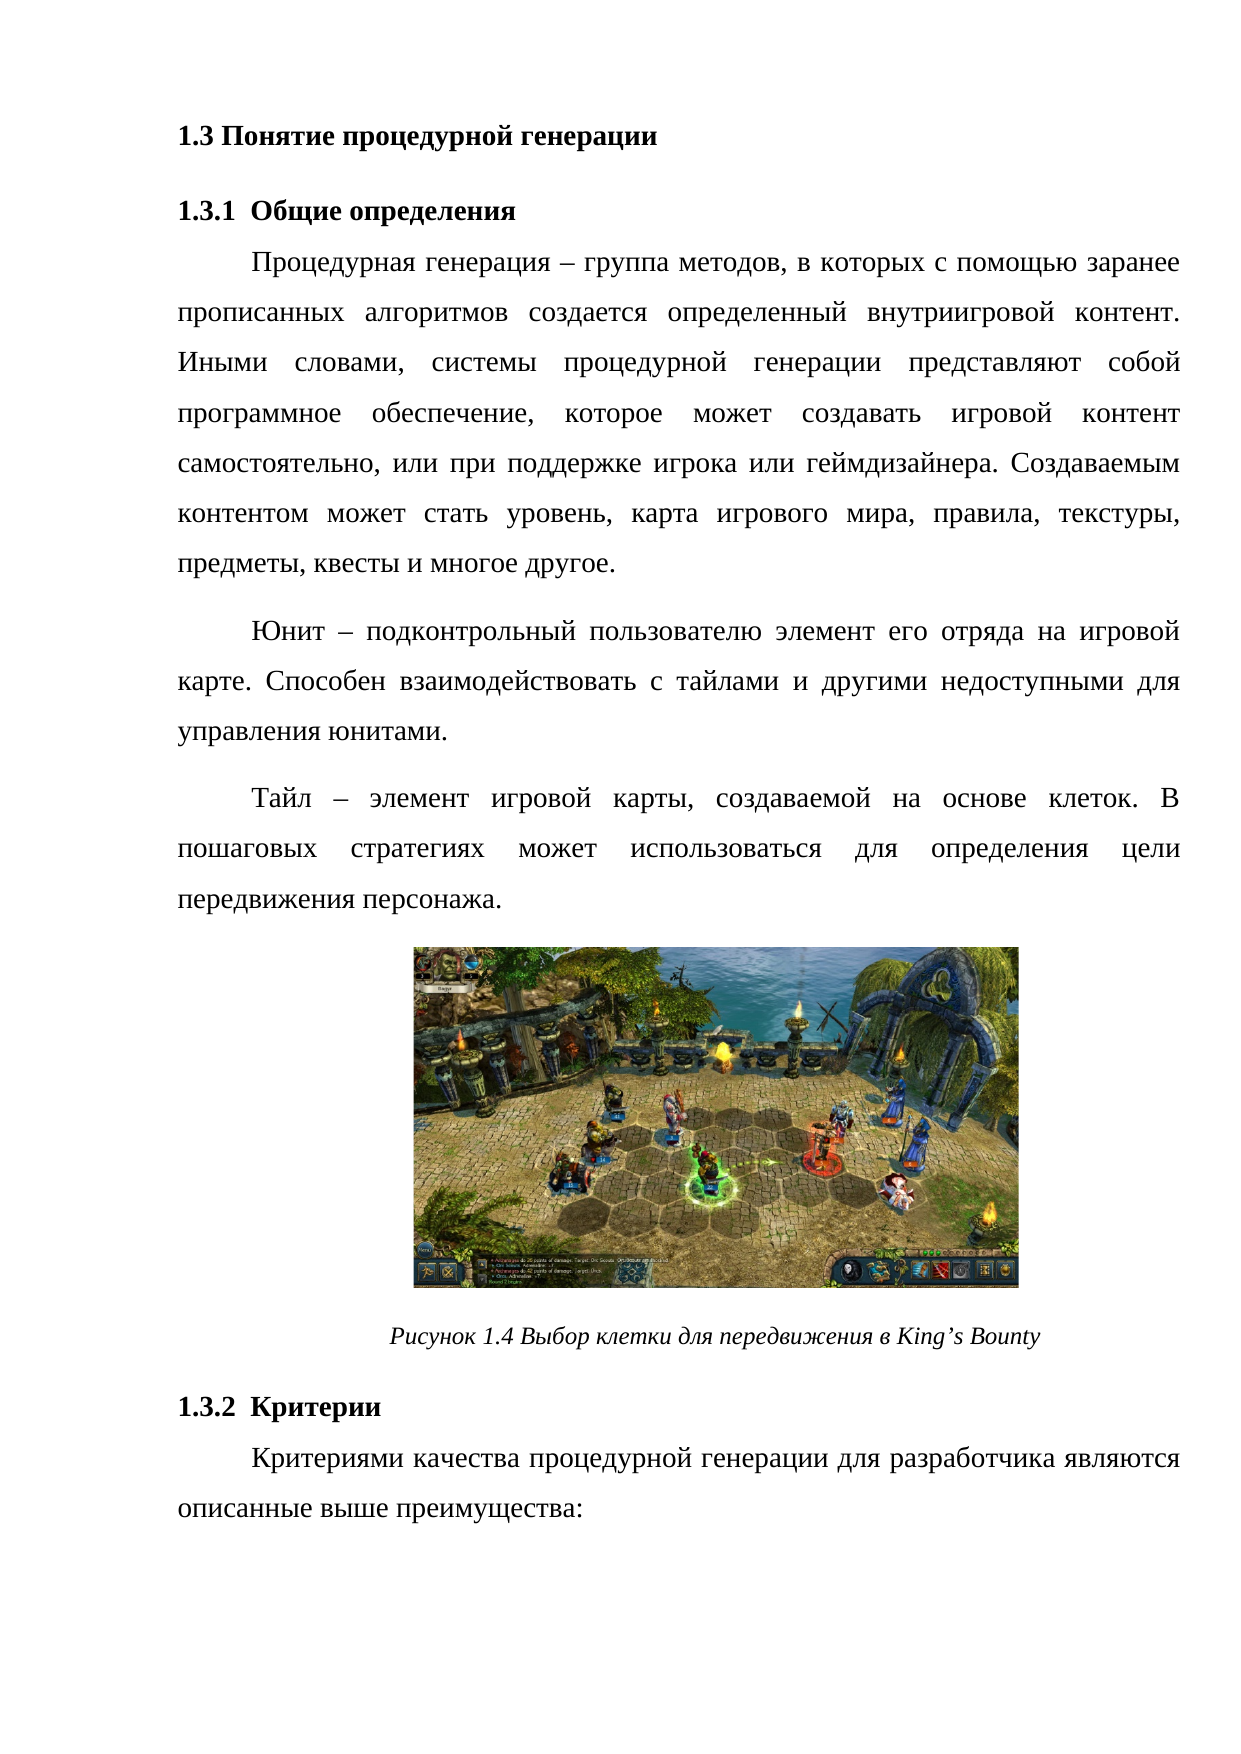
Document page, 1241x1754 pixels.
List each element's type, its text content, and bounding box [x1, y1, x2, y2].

text Тайл – элемент игровой карты, создаваемой на основе клеток. В пошаговых стратегиях может использоваться для определения цели передвижения персонажа. [177, 780, 1181, 914]
text Юнит – подконтрольный пользователю элемент его отряда на игровой карте. Способен взаимодействовать с тайлами и другими недоступными для управления юнитами. [177, 613, 1181, 747]
subtitle Общие определения [177, 193, 1181, 227]
text Критериями качества процедурной генерации для разработчика являются описанные выше преимущества: [177, 1440, 1181, 1524]
picture [413, 947, 1019, 1288]
text Рисунок 1.4 Выбор клетки для передвижения в King’s Bounty [177, 1321, 1181, 1350]
subtitle Понятие процедурной генерации [177, 118, 1181, 152]
subtitle Критерии [177, 1389, 1181, 1423]
text Процедурная генерация – группа методов, в которых с помощью заранее прописанных алгоритмов создается определенный внутриигровой контент. Иными словами, системы процедурной генерации представляют собой программное обеспечение, которое может создавать игровой контент самостоятельно, или при поддержке игрока или геймдизайнера. Создаваемым контентом может стать уровень, карта игрового мира, правила, текстуры, предметы, квесты и многое другое. [177, 244, 1181, 579]
